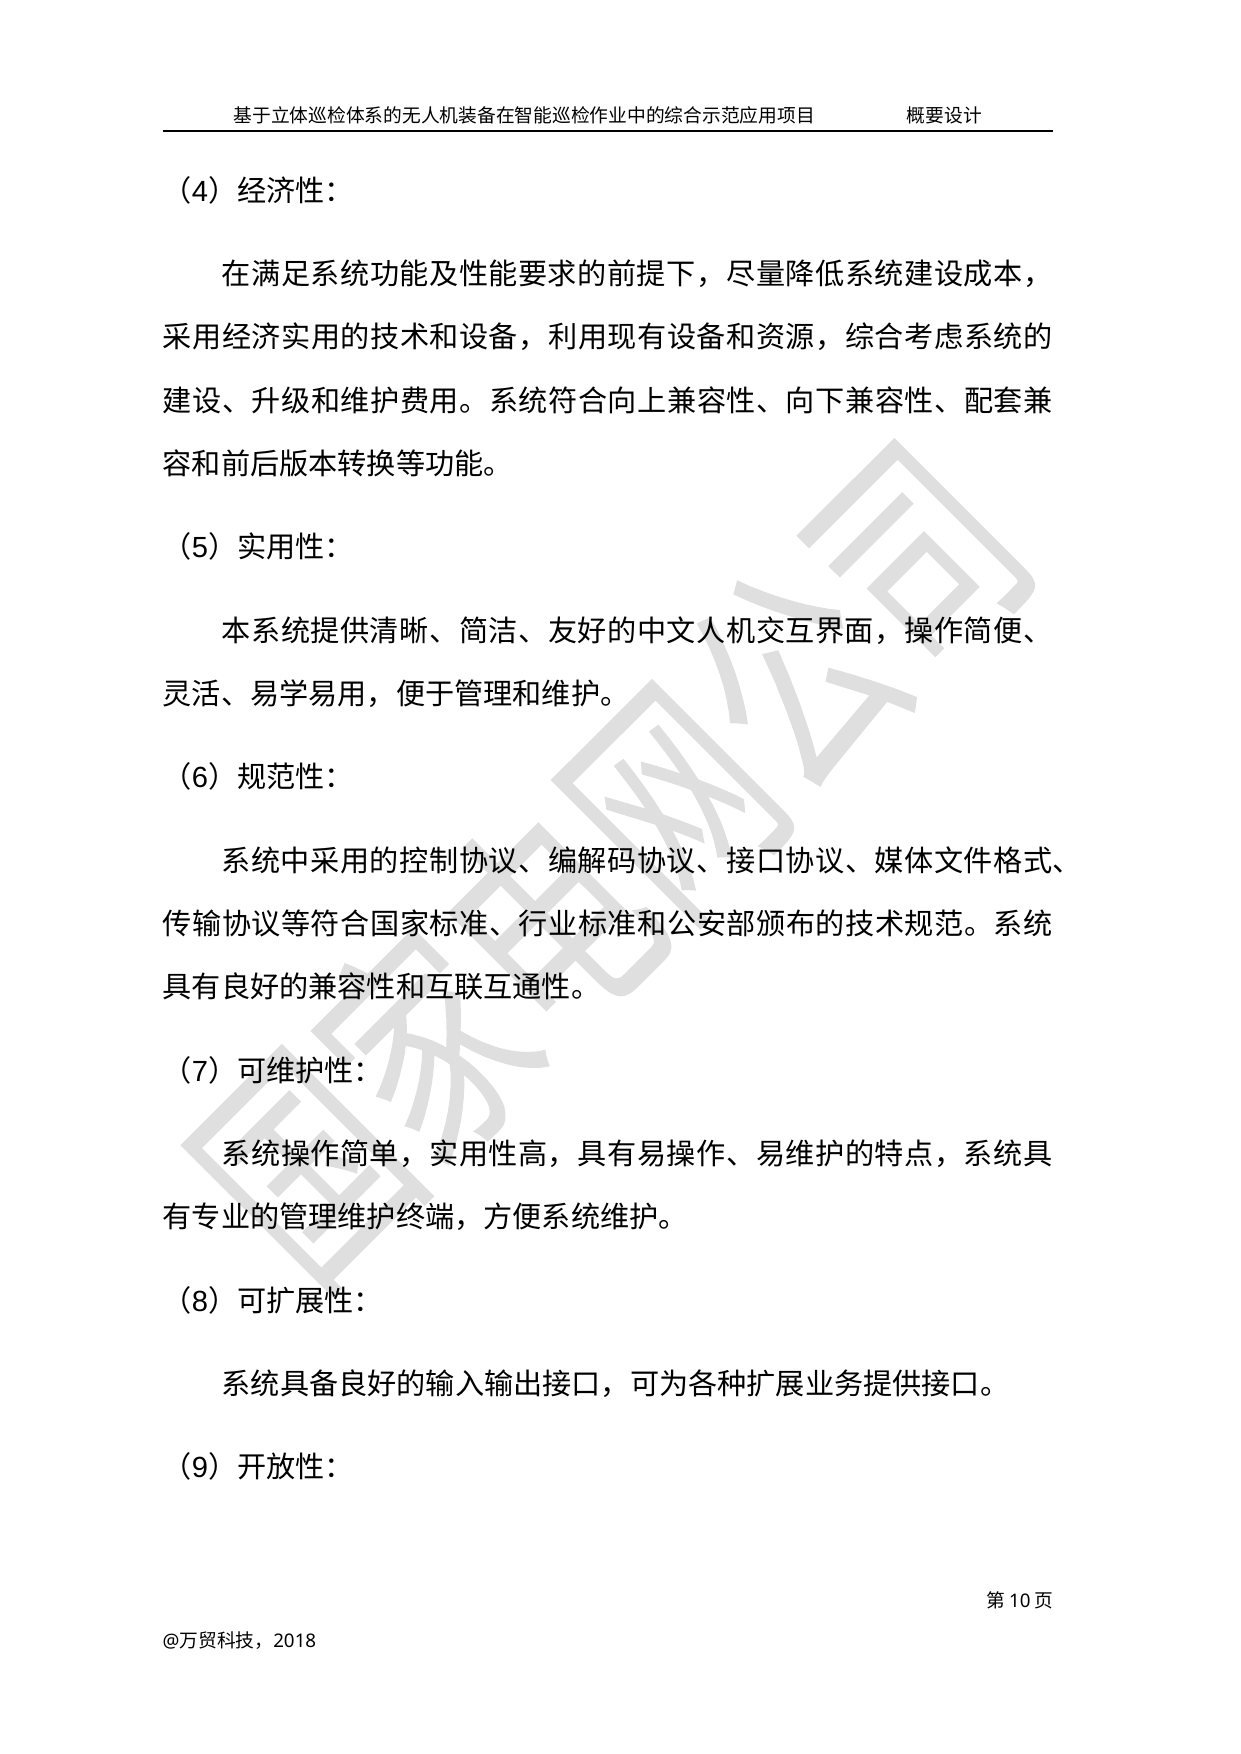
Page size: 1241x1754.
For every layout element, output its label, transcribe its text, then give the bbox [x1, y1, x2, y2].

text 系统操作简单，实用性高，具有易操作、易维护的特点，系统具有专业的管理维护终端，方便系统维护。 [162, 1130, 1053, 1236]
text 系统中采用的控制协议、编解码协议、接口协议、媒体文件格式、传输协议等符合国家标准、行业标准和公安部颁布的技术规范。系统具有良好的兼容性和互联互通性。 [162, 837, 1053, 1006]
text （5）实用性： [162, 524, 1053, 566]
text 在满足系统功能及性能要求的前提下，尽量降低系统建设成本，采用经济实用的技术和设备，利用现有设备和资源，综合考虑系统的建设、升级和维护费用。系统符合向上兼容性、向下兼容性、配套兼容和前后版本转换等功能。 [162, 250, 1053, 483]
text （7）可维护性： [162, 1047, 1053, 1089]
text （4）经济性： [162, 167, 1053, 209]
text （9）开放性： [162, 1443, 1053, 1486]
text 本系统提供清晰、简洁、友好的中文人机交互界面，操作简便、灵活、易学易用，便于管理和维护。 [162, 607, 1053, 713]
text （8）可扩展性： [162, 1277, 1053, 1319]
text 系统具备良好的输入输出接口，可为各种扩展业务提供接口。 [162, 1360, 1053, 1403]
text （6）规范性： [162, 754, 1053, 796]
